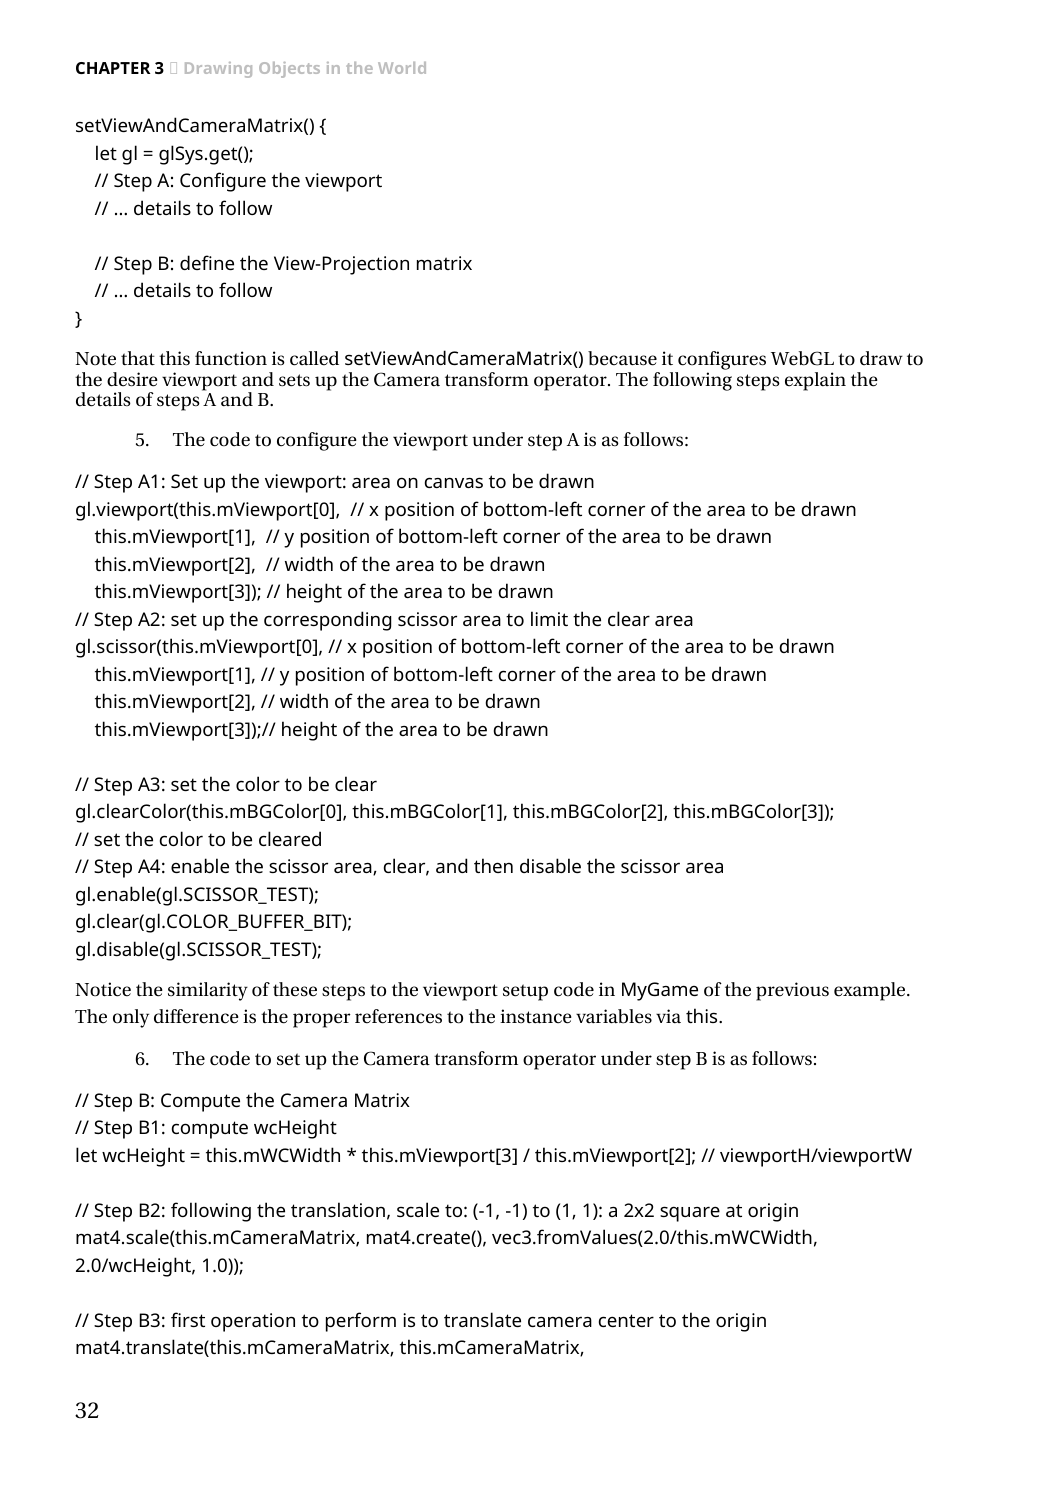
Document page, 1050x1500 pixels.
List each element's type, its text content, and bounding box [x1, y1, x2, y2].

text setViewAndCameraMatrix() { [75, 112, 937, 138]
text // Step B: Compute the Camera Matrix [75, 1087, 937, 1113]
text // set the color to be cleared [75, 826, 937, 851]
text mat4.translate(this.mCameraMatrix, this.mCameraMatrix, [75, 1335, 937, 1360]
text // Step A3: set the color to be clear [75, 771, 937, 796]
text // … details to follow [75, 277, 937, 303]
text // Step B: define the View-Projection matrix [75, 250, 937, 276]
text // Step A4: enable the scissor area, clear, and then disable the scissor area [75, 853, 937, 879]
text this.mViewport[1], // y position of bottom-left corner of the area to be drawn [75, 523, 937, 549]
text this.mViewport[1], // y position of bottom-left corner of the area to be drawn [75, 661, 937, 686]
text // Step B3: first operation to perform is to translate camera center to the origin [75, 1307, 937, 1333]
text mat4.scale(this.mCameraMatrix, mat4.create(), vec3.fromValues(2.0/this.mWCWidth, 2.0/wcHeight, 1.0)); [75, 1225, 937, 1278]
text // Step A2: set up the corresponding scissor area to limit the clear area [75, 606, 937, 631]
text Note that this function is called setViewAndCameraMatrix() because it configures WebGL to draw to the desire viewport and sets up the Camera transform operator. The following steps explain the details of steps A and B. [75, 345, 937, 411]
text let gl = glSys.get(); [75, 140, 937, 166]
text gl.clearColor(this.mBGColor[0], this.mBGColor[1], this.mBGColor[2], this.mBGColor[3]); [75, 798, 937, 824]
text this.mViewport[2], // width of the area to be drawn [75, 688, 937, 714]
text gl.enable(gl.SCISSOR_TEST); [75, 881, 937, 906]
list The code to set up the Camera transform operator under step B is as follows: [135, 1043, 847, 1071]
text // Step B2: following the translation, scale to: (-1, -1) to (1, 1): a 2x2 square at origin [75, 1197, 937, 1223]
text let wcHeight = this.mWCWidth * this.mViewport[3] / this.mViewport[2]; // viewportH/viewportW [75, 1142, 937, 1168]
text // Step B1: compute wcHeight [75, 1115, 937, 1140]
text // Step A1: Set up the viewport: area on canvas to be drawn [75, 468, 937, 494]
text // Step A: Configure the viewport [75, 167, 937, 193]
text gl.scissor(this.mViewport[0], // x position of bottom-left corner of the area to be drawn [75, 633, 937, 659]
list The code to configure the viewport under step A is as follows: [135, 425, 847, 452]
text Notice the similarity of these steps to the viewport setup code in MyGame of the previous example. The only difference is the proper references to the instance variables via this. [75, 976, 937, 1029]
text } [75, 305, 937, 331]
text this.mViewport[3]); // height of the area to be drawn [75, 578, 937, 604]
text gl.clear(gl.COLOR_BUFFER_BIT); [75, 908, 937, 934]
text gl.disable(gl.SCISSOR_TEST); [75, 936, 937, 961]
text this.mViewport[2], // width of the area to be drawn [75, 551, 937, 576]
text // … details to follow [75, 195, 937, 221]
text gl.viewport(this.mViewport[0], // x position of bottom-left corner of the area to be drawn [75, 496, 937, 521]
text this.mViewport[3]);// height of the area to be drawn [75, 716, 937, 741]
